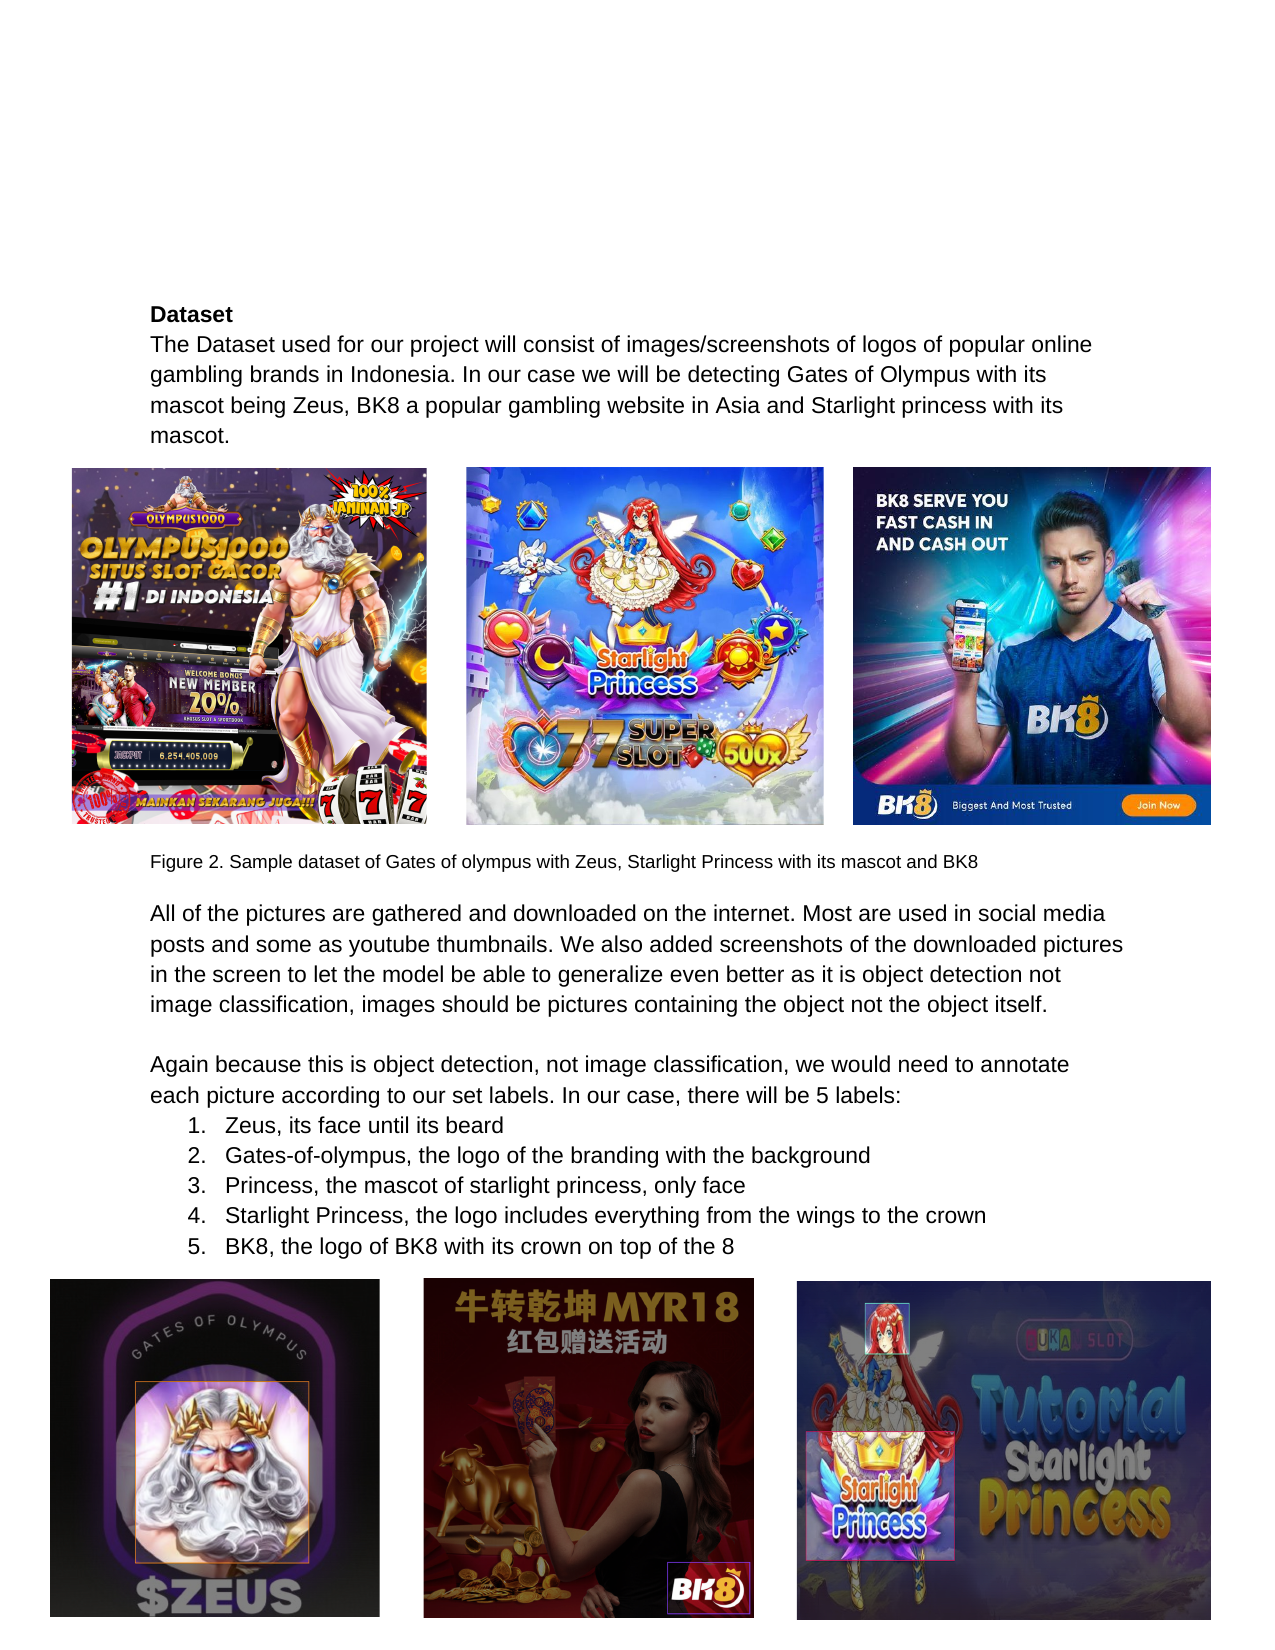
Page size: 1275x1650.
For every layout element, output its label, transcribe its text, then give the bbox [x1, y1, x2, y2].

text Again because this is object detection, not image classification, we would need to annotate each picture according to our set labels. In our case, there will be 5 labels: [150, 1051, 1125, 1108]
picture [423, 1278, 754, 1618]
list Starlight Princess, the logo includes everything from the wings to the crown [187, 1202, 1125, 1229]
text All of the pictures are gathered and downloaded on the internet. Most are used in social media posts and some as youtube thumbnails. We also added screenshots of the downloaded pictures in the screen to let the model be able to generalize even better as it is object detection not image classification, images should be pictures containing the object not the object itself. [150, 900, 1125, 1017]
picture [853, 467, 1211, 825]
text The Dataset used for our project will consist of images/screenshots of logos of popular online gambling brands in Indonesia. In our case we will be detecting Gates of Olympus with its mascot being Zeus, BK8 a popular gambling website in Asia and Starlight princess with its mascot. [150, 331, 1125, 448]
list BK8, the logo of BK8 with its crown on top of the 8 [187, 1233, 1125, 1259]
list Gates-of-olympus, the logo of the branding with the background [187, 1142, 1125, 1168]
picture [466, 467, 824, 825]
list Zeus, its face until its beard [187, 1112, 1125, 1138]
list Princess, the mascot of starlight princess, only face [187, 1172, 1125, 1199]
picture [71, 468, 427, 824]
picture [796, 1281, 1211, 1620]
picture [50, 1279, 380, 1617]
text Dataset [150, 301, 1125, 327]
